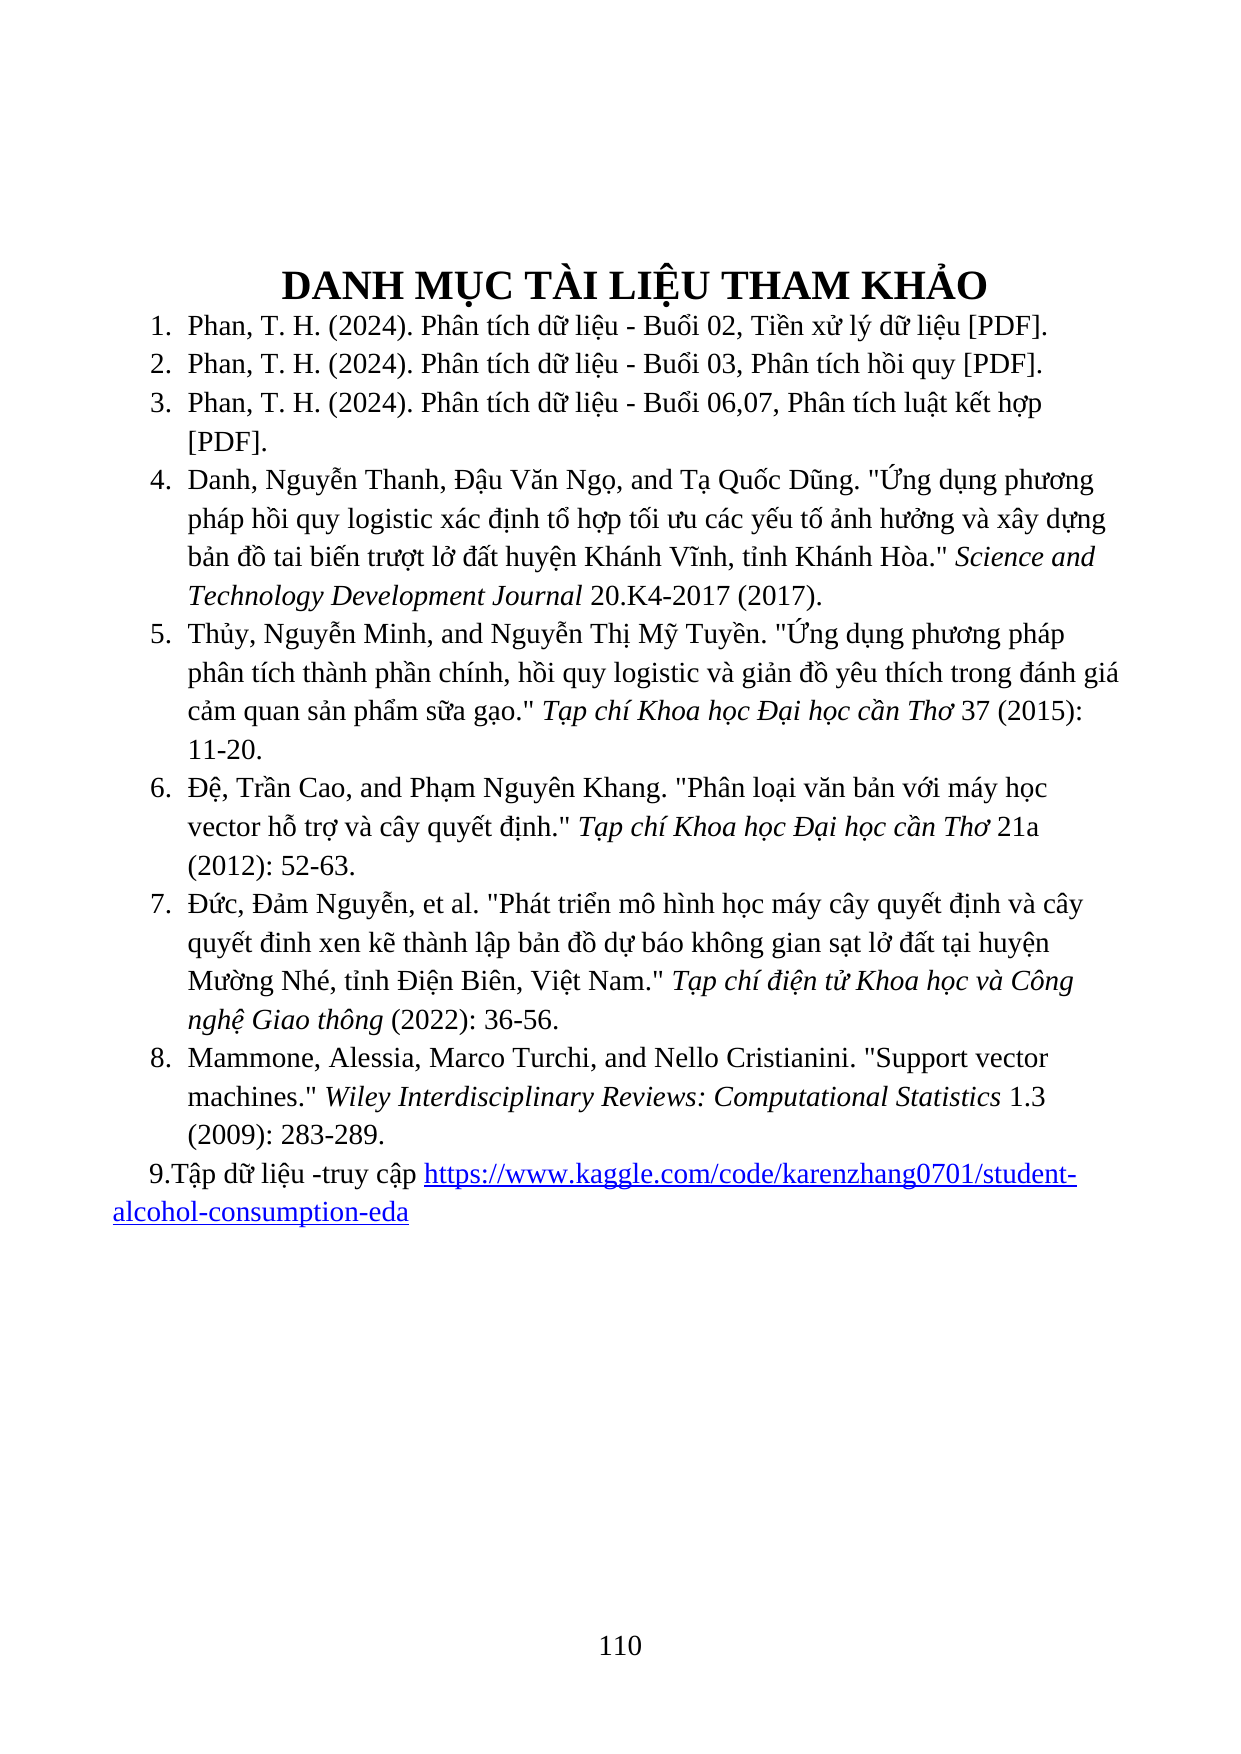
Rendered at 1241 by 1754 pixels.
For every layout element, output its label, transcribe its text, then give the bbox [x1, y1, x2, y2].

subtitle DANH MỤC TÀI LIỆU THAM KHẢO [112, 260, 1157, 308]
list Phan, T. H. (2024). Phân tích dữ liệu - Buổi 06,07, Phân tích luật kết hợp [PDF]. [150, 385, 1128, 457]
list Phan, T. H. (2024). Phân tích dữ liệu - Buổi 03, Phân tích hồi quy [PDF]. [150, 347, 1128, 380]
list Phan, T. H. (2024). Phân tích dữ liệu - Buổi 02, Tiền xử lý dữ liệu [PDF]. [150, 308, 1128, 342]
list Thủy, Nguyễn Minh, and Nguyễn Thị Mỹ Tuyền. "Ứng dụng phương pháp phân tích thành phần chính, hồi quy logistic và giản đồ yêu thích trong đánh giá cảm quan sản phẩm sữa gạo." Tạp chí Khoa học Đại học cần Thơ 37 (2015): 11-20. [150, 616, 1128, 766]
list Mammone, Alessia, Marco Turchi, and Nello Cristianini. "Support vector machines." Wiley Interdisciplinary Reviews: Computational Statistics 1.3 (2009): 283-289. [150, 1040, 1128, 1151]
list Đức, Đảm Nguyễn, et al. "Phát triển mô hình học máy cây quyết định và cây quyết đinh xen kẽ thành lập bản đồ dự báo không gian sạt lở đất tại huyện Mường Nhé, tỉnh Điện Biên, Việt Nam." Tạp chí điện tử Khoa học và Công nghệ Giao thông (2022): 36-56. [150, 886, 1128, 1035]
list Danh, Nguyễn Thanh, Đậu Văn Ngọ, and Tạ Quốc Dũng. "Ứng dụng phương pháp hồi quy logistic xác định tổ hợp tối ưu các yếu tố ảnh hưởng và xây dựng bản đồ tai biến trượt lở đất huyện Khánh Vĩnh, tỉnh Khánh Hòa." Science and Technology Development Journal 20.K4-2017 (2017). [150, 462, 1128, 611]
text 9.Tập dữ liệu -truy cập https://www.kaggle.com/code/karenzhang0701/student-alcohol-consumption-eda [112, 1156, 1128, 1228]
list Đệ, Trần Cao, and Phạm Nguyên Khang. "Phân loại văn bản với máy học vector hỗ trợ và cây quyết định." Tạp chí Khoa học Đại học cần Thơ 21a (2012): 52-63. [150, 771, 1128, 881]
